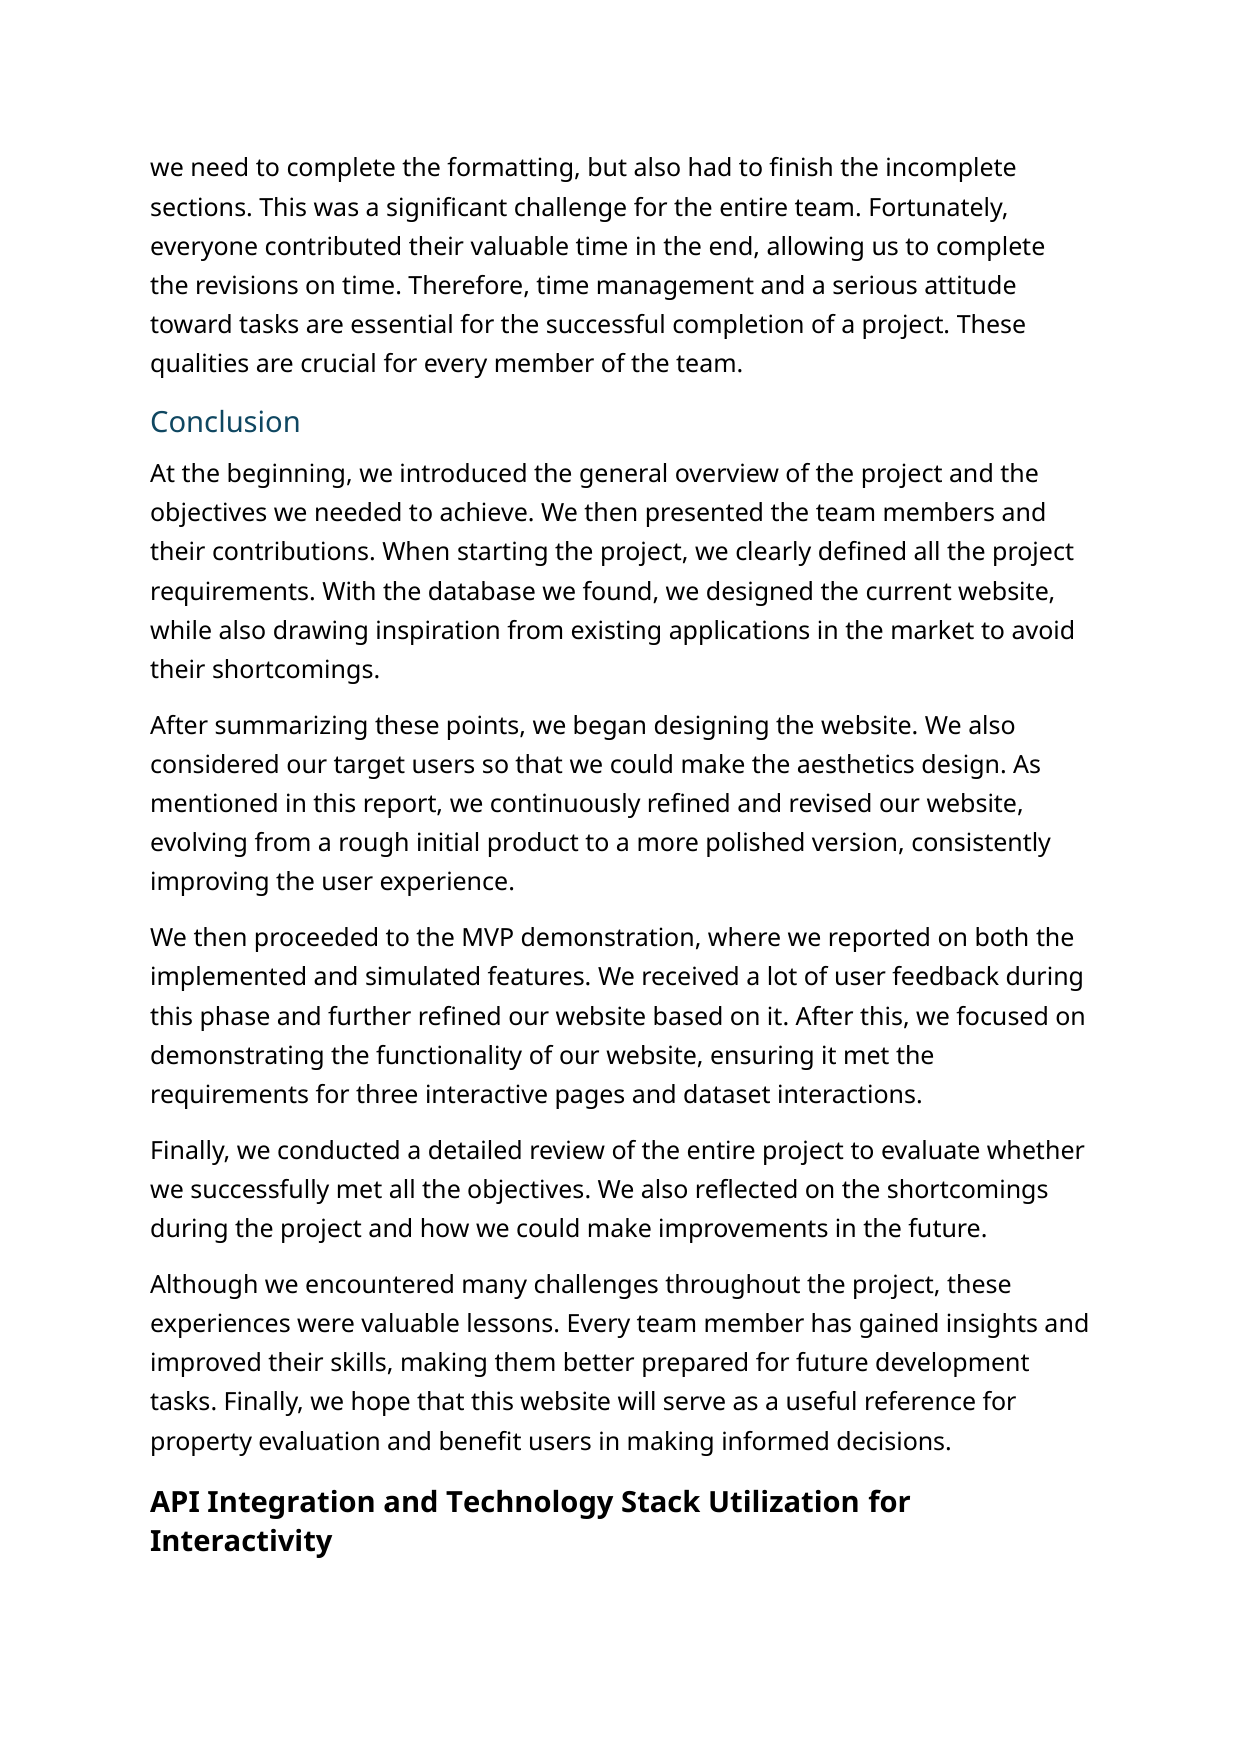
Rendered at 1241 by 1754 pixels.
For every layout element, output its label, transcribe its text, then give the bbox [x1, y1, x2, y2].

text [150, 150, 1090, 380]
text API Integration and Technology Stack Utilization for Interactivity [150, 1481, 1090, 1560]
text At the beginning, we introduced the general overview of the project and the objectives we needed to achieve. We then presented the team members and their contributions. When starting the project, we clearly defined all the project requirements. With the database we found, we designed the current website, while also drawing inspiration from existing applications in the market to avoid their shortcomings. [150, 456, 1090, 686]
text Finally, we conducted a detailed review of the entire project to evaluate whether we successfully met all the objectives. We also reflected on the shortcomings during the project and how we could make improvements in the future. [150, 1132, 1090, 1245]
text We then proceeded to the MVP demonstration, where we reported on both the implemented and simulated features. We received a lot of user feedback during this phase and further refined our website based on it. After this, we focused on demonstrating the functionality of our website, ensuring it met the requirements for three interactive pages and dataset interactions. [150, 920, 1090, 1111]
subtitle Conclusion [150, 402, 1090, 441]
text Although we encountered many challenges throughout the project, these experiences were valuable lessons. Every team member has gained insights and improved their skills, making them better prepared for future development tasks. Finally, we hope that this website will serve as a useful reference for property evaluation and benefit users in making informed decisions. [150, 1266, 1090, 1457]
text After summarizing these points, we began designing the website. We also considered our target users so that we could make the aesthetics design. As mentioned in this report, we continuously refined and revised our website, evolving from a rough initial product to a more polished version, consistently improving the user experience. [150, 707, 1090, 898]
